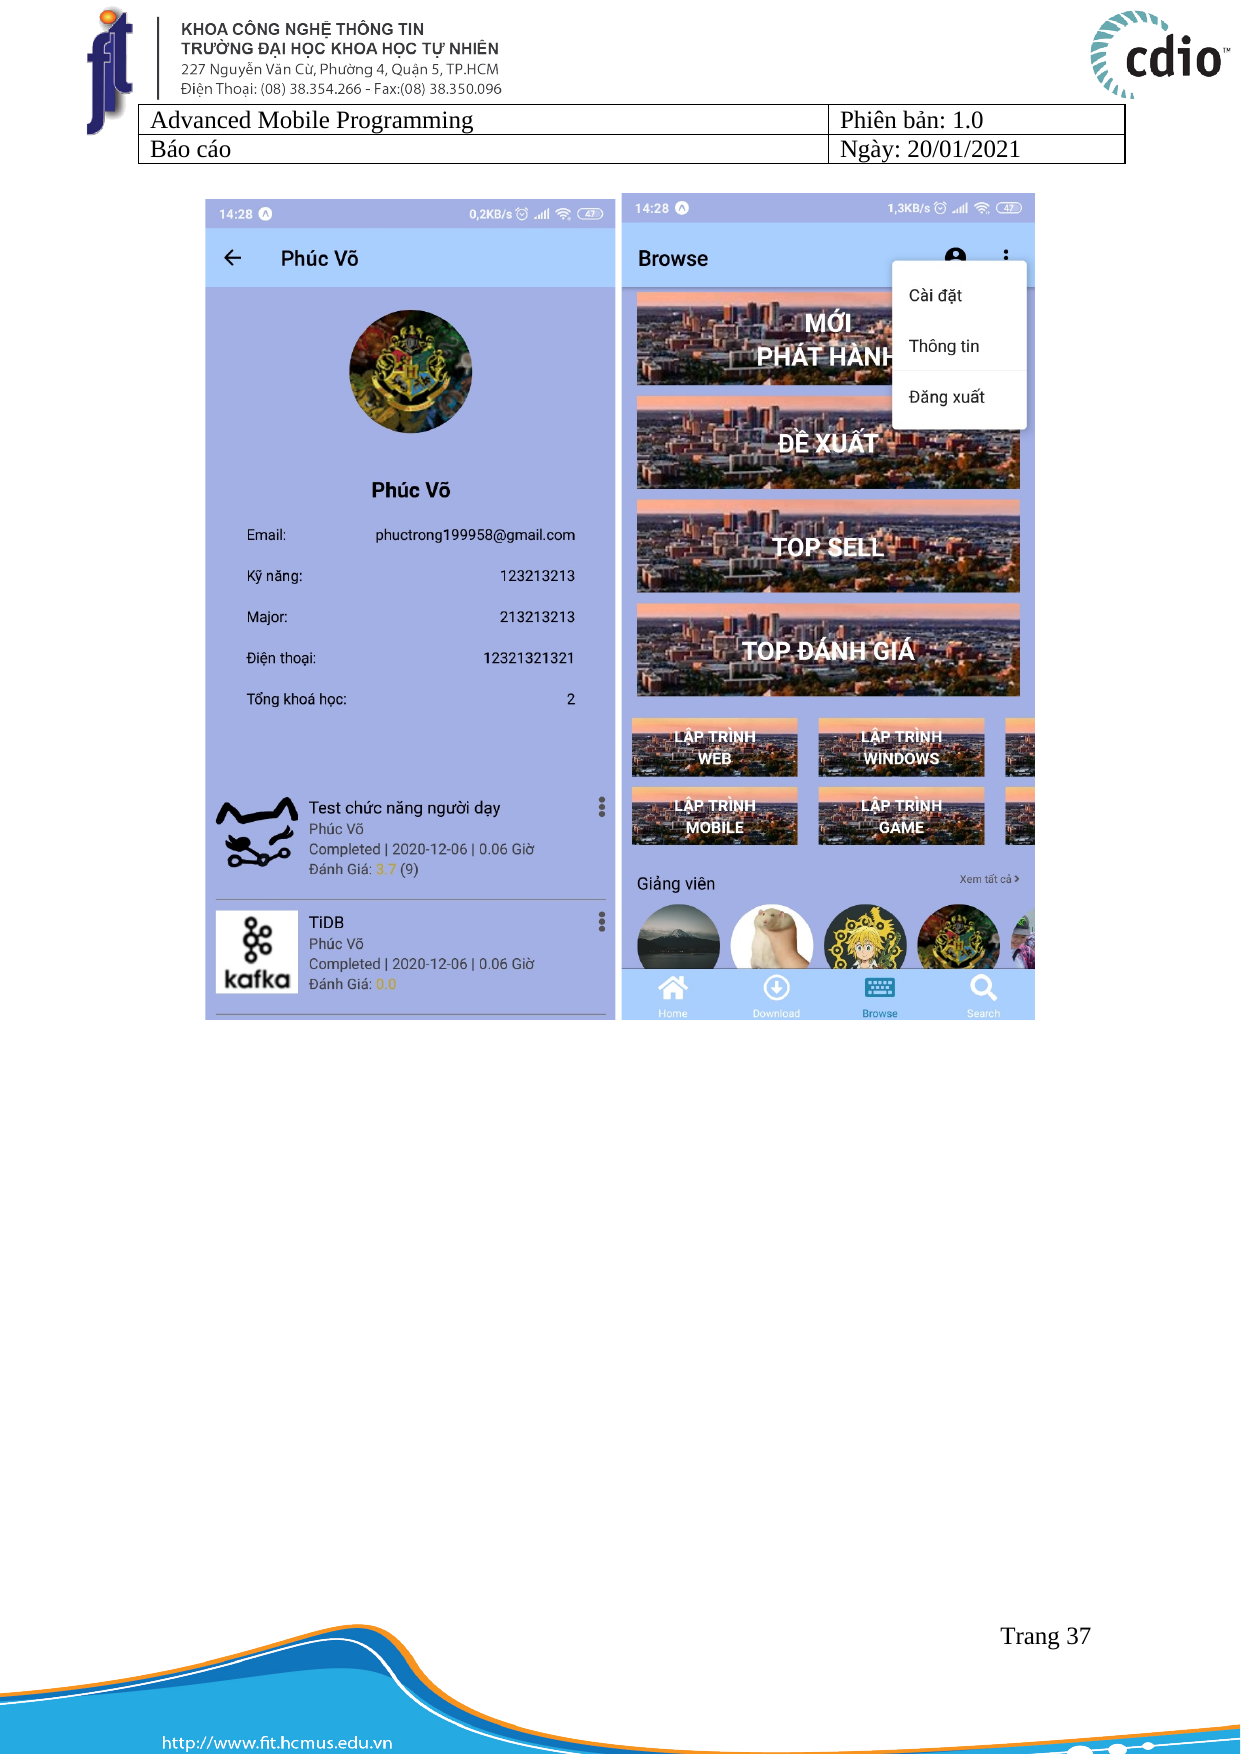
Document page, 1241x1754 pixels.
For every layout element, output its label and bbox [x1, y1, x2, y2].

picture [829, 105, 1124, 134]
picture [621, 193, 1035, 1020]
picture [205, 199, 616, 1020]
picture [0, 1621, 1241, 1754]
picture [139, 135, 828, 159]
picture [63, 0, 1241, 159]
picture [139, 105, 828, 134]
picture [829, 135, 1124, 159]
